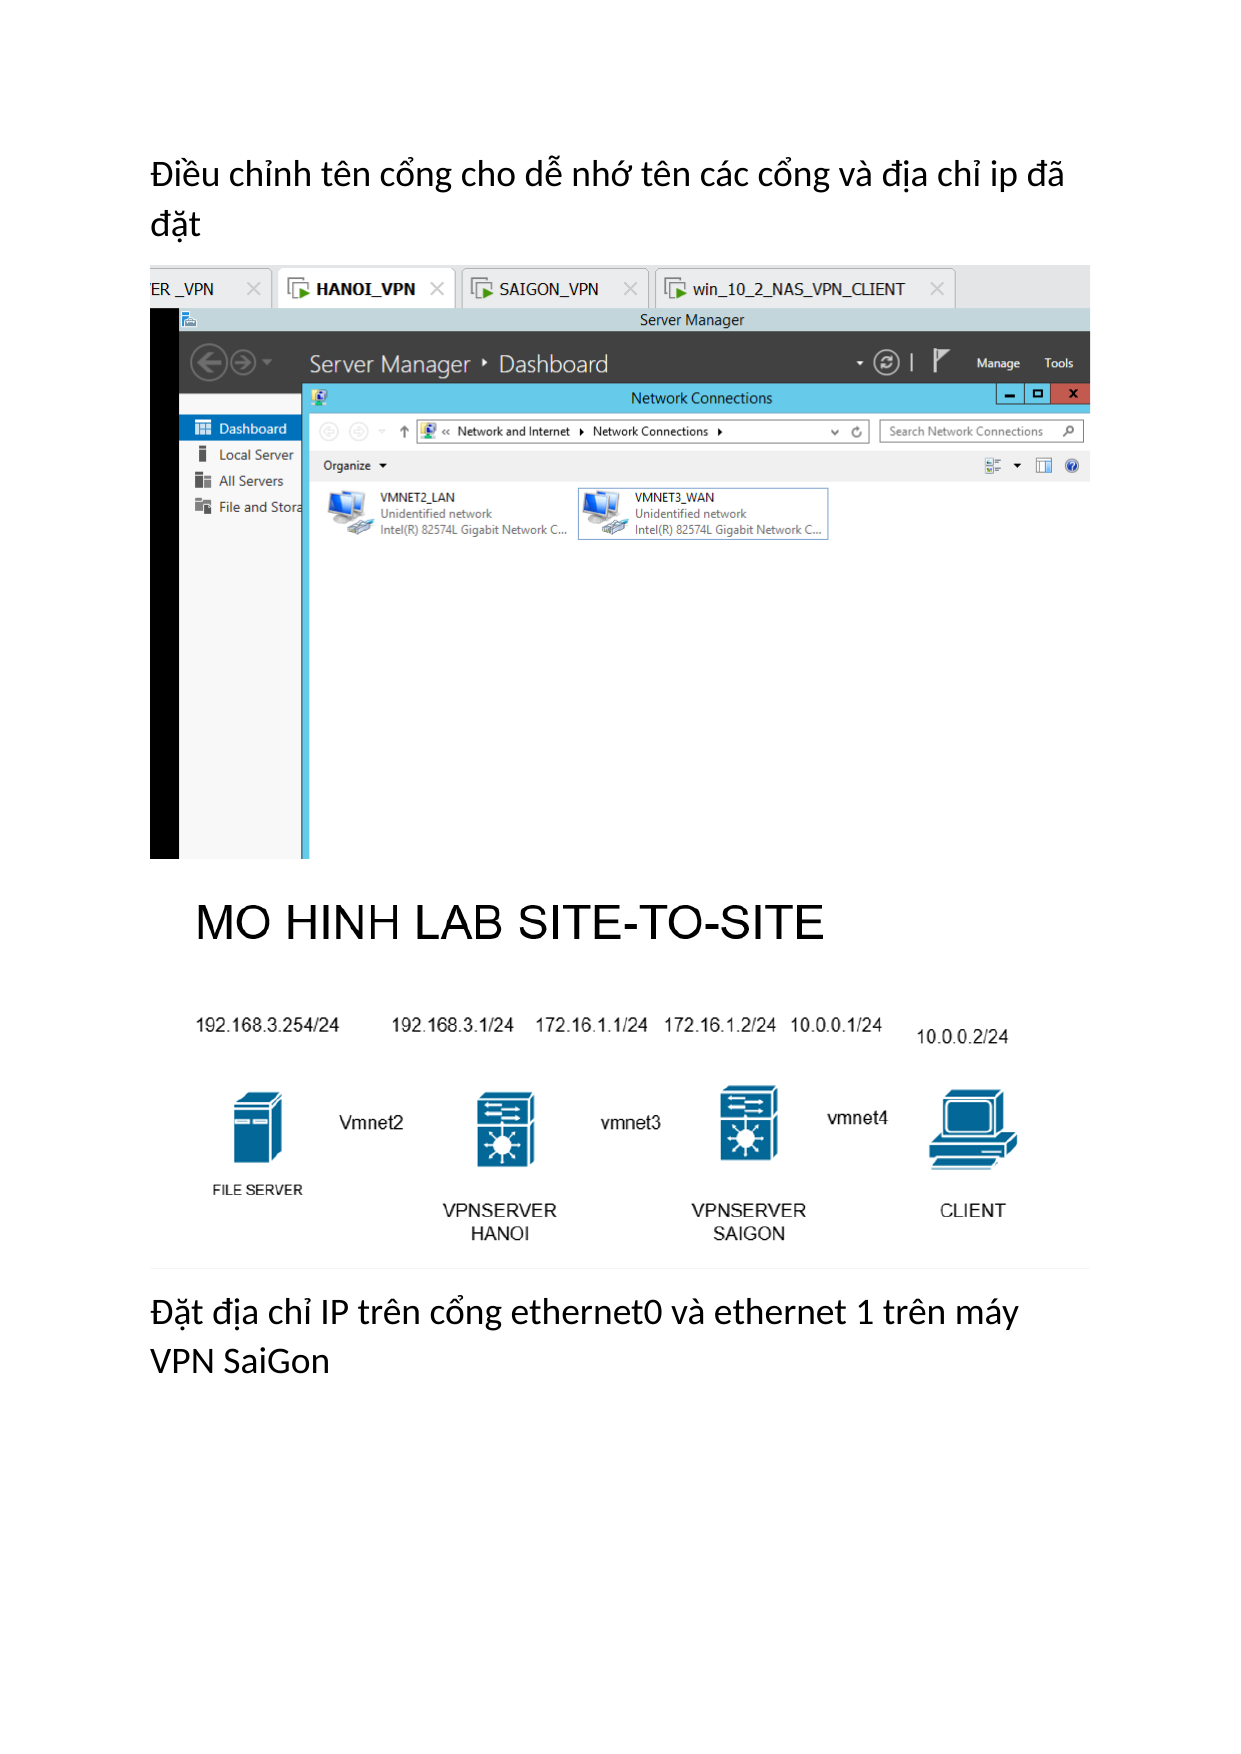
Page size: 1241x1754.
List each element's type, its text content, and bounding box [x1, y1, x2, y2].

text Điều chỉnh tên cổng cho dễ nhớ tên các cổng và địa chỉ ip đã đặt [150, 150, 1090, 245]
picture [150, 265, 1091, 859]
text Đặt địa chỉ IP trên cổng ethernet0 và ethernet 1 trên máy VPN SaiGon [150, 1288, 1090, 1383]
picture [150, 877, 1091, 1269]
